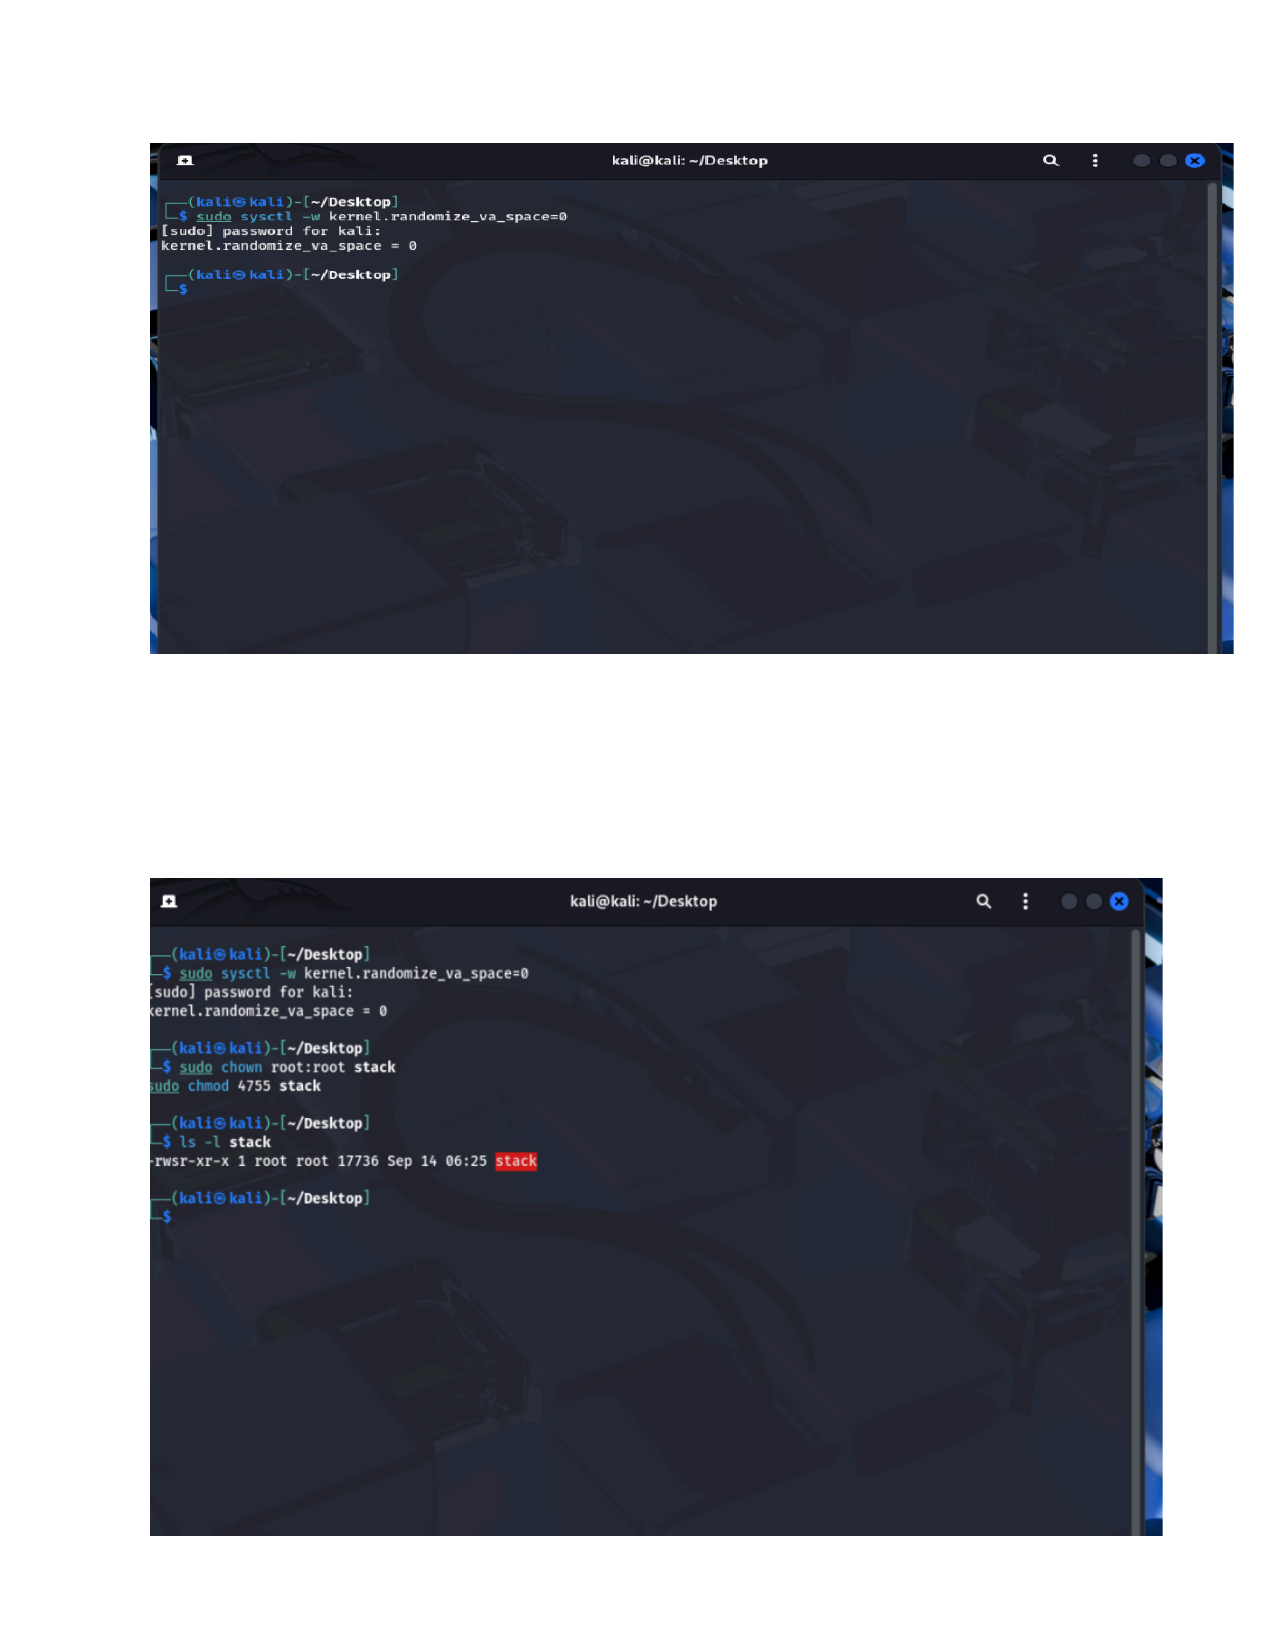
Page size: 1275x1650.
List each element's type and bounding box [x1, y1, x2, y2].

picture [150, 878, 1163, 1536]
picture [150, 143, 1234, 654]
